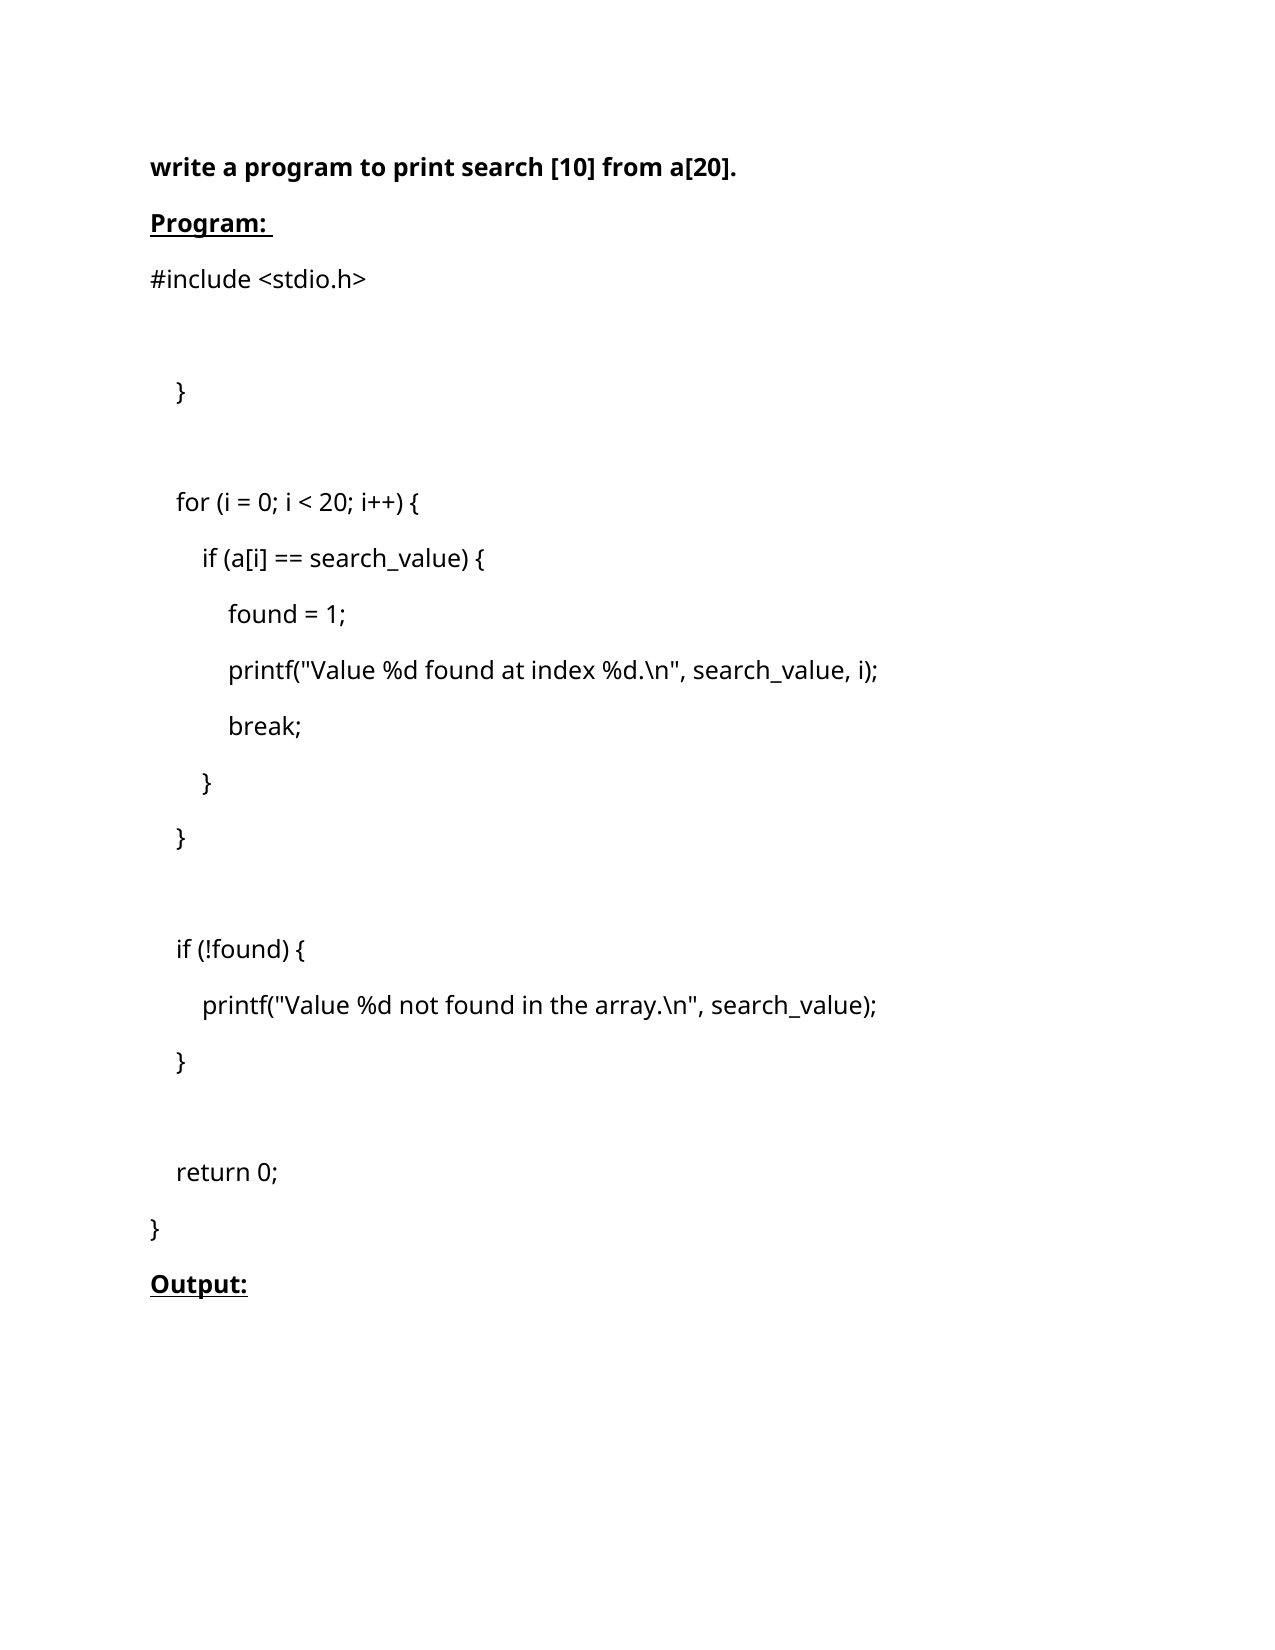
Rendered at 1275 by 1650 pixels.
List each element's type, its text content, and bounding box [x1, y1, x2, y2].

text for (i = 0; i < 20; i++) { [150, 485, 1125, 519]
text } [150, 1043, 1125, 1077]
text } [150, 764, 1125, 798]
text printf("Value %d found at index %d.\n", search_value, i); [150, 652, 1125, 687]
text } [150, 373, 1125, 407]
text } [150, 1211, 1125, 1245]
text write a program to print search [10] from a[20]. [150, 150, 1125, 184]
text #include <stdio.h> [150, 262, 1125, 296]
text Output: [150, 1267, 1125, 1301]
text found = 1; [150, 597, 1125, 631]
text if (!found) { [150, 932, 1125, 966]
text break; [150, 708, 1125, 742]
text printf("Value %d not found in the array.\n", search_value); [150, 987, 1125, 1022]
text } [150, 820, 1125, 854]
text return 0; [150, 1155, 1125, 1189]
text if (a[i] == search_value) { [150, 541, 1125, 575]
text Program: [150, 206, 1125, 240]
